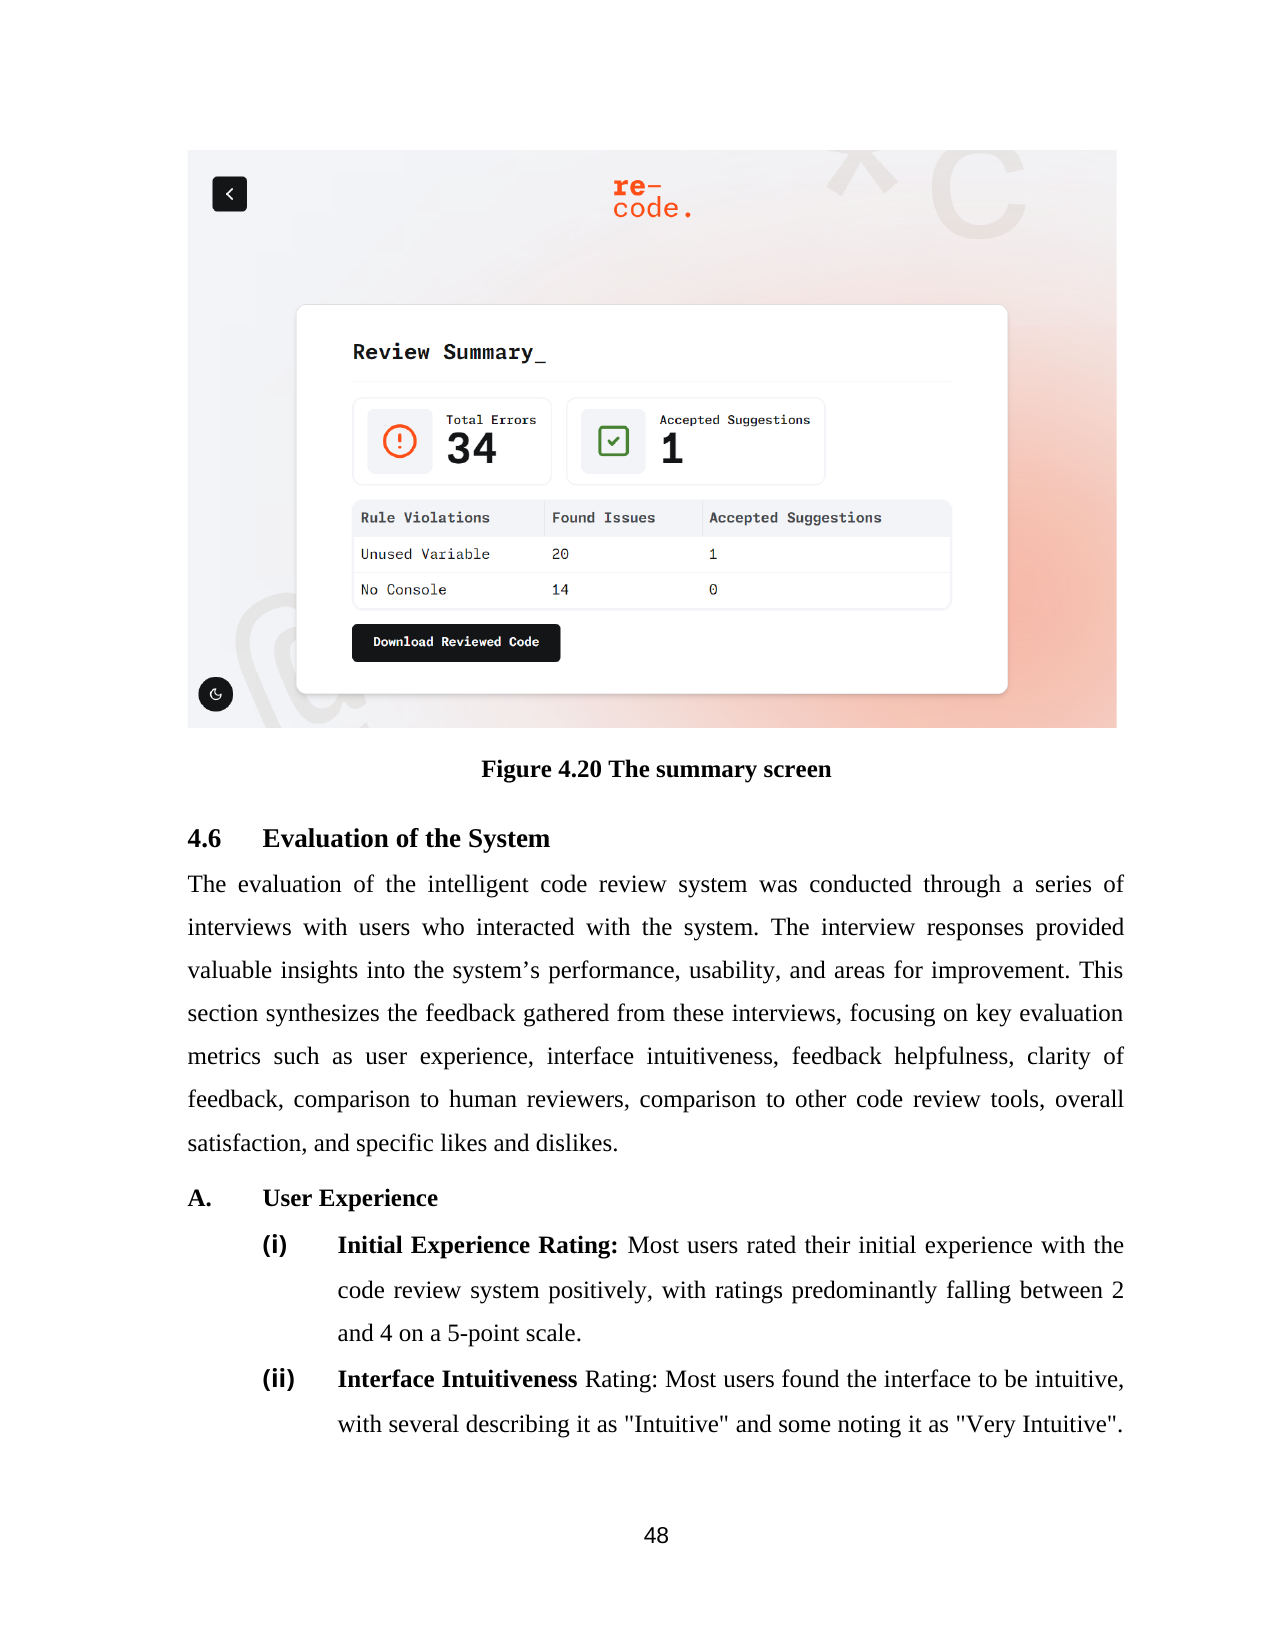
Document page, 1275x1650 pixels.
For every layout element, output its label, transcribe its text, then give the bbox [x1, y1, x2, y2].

picture [187, 150, 1117, 728]
subtitle 4.6 Evaluation of the System [187, 822, 1125, 853]
text The evaluation of the intelligent code review system was conducted through a series of interviews with users who interacted with the system. The interview responses provided valuable insights into the system’s performance, usability, and areas for improvement. This section synthesizes the feedback gathered from these interviews, focusing on key evaluation metrics such as user experience, interface intuitiveness, feedback helpfulness, clarity of feedback, comparison to human reviewers, comparison to other code review tools, overall satisfaction, and specific likes and dislikes. [187, 869, 1125, 1156]
list Initial Experience Rating: Most users rated their initial experience with the code review system positively, with ratings predominantly falling between 2 and 4 on a 5-point scale. [262, 1226, 1125, 1347]
subtitle A. User Experience [187, 1183, 1125, 1212]
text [262, 1361, 1125, 1438]
